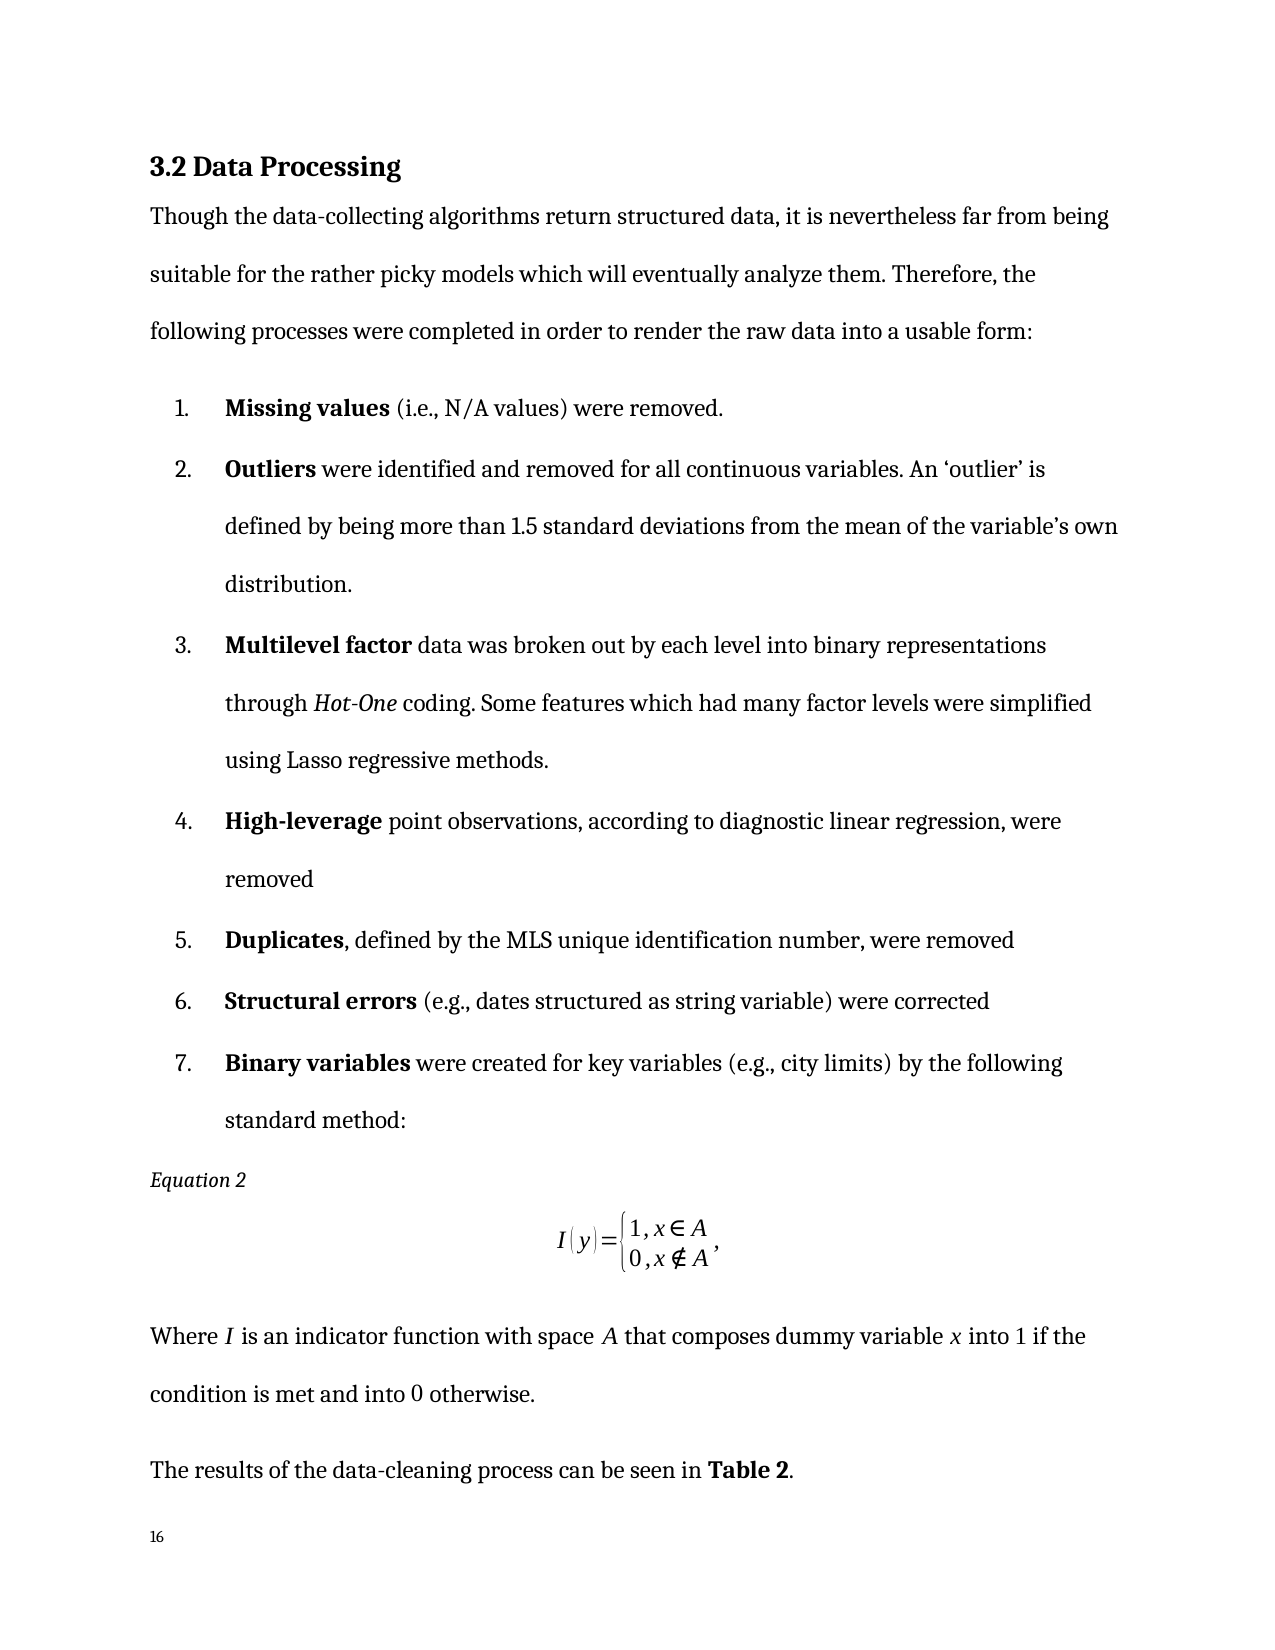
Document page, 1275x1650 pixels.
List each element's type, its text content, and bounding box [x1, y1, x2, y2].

list Multilevel factor data was broken out by each level into binary representations through Hot-One coding. Some features which had many factor levels were simplified using Lasso regressive methods. [175, 631, 1125, 775]
list Missing values (i.e., N/A values) were removed. [175, 393, 1125, 422]
text The results of the data-cleaning process can be seen in Table 2. [150, 1456, 1125, 1484]
list Structural errors (e.g., dates structured as string variable) were corrected [175, 987, 1125, 1016]
list Binary variables were created for key variables (e.g., city limits) by the following standard method: [175, 1048, 1125, 1135]
text Where is an indicator function with space that composes dummy variable into if the condition is met and into otherwise. [150, 1322, 1125, 1408]
list Outliers were identified and removed for all continuous variables. An ‘outlier’ is defined by being more than 1.5 standard deviations from the mean of the variable’s own distribution. [175, 455, 1125, 598]
list High-leverage point observations, according to diagnostic linear regression, were removed [175, 807, 1125, 893]
text Equation 2 [150, 1167, 1125, 1192]
text Though the data-collecting algorithms return structured data, it is nevertheless far from being suitable for the rather picky models which will eventually analyze them. Therefore, the following processes were completed in order to render the raw data into a usable form: [150, 202, 1125, 346]
list Duplicates, defined by the MLS unique identification number, were removed [175, 926, 1125, 955]
subtitle 3.2 Data Processing [150, 150, 1125, 183]
